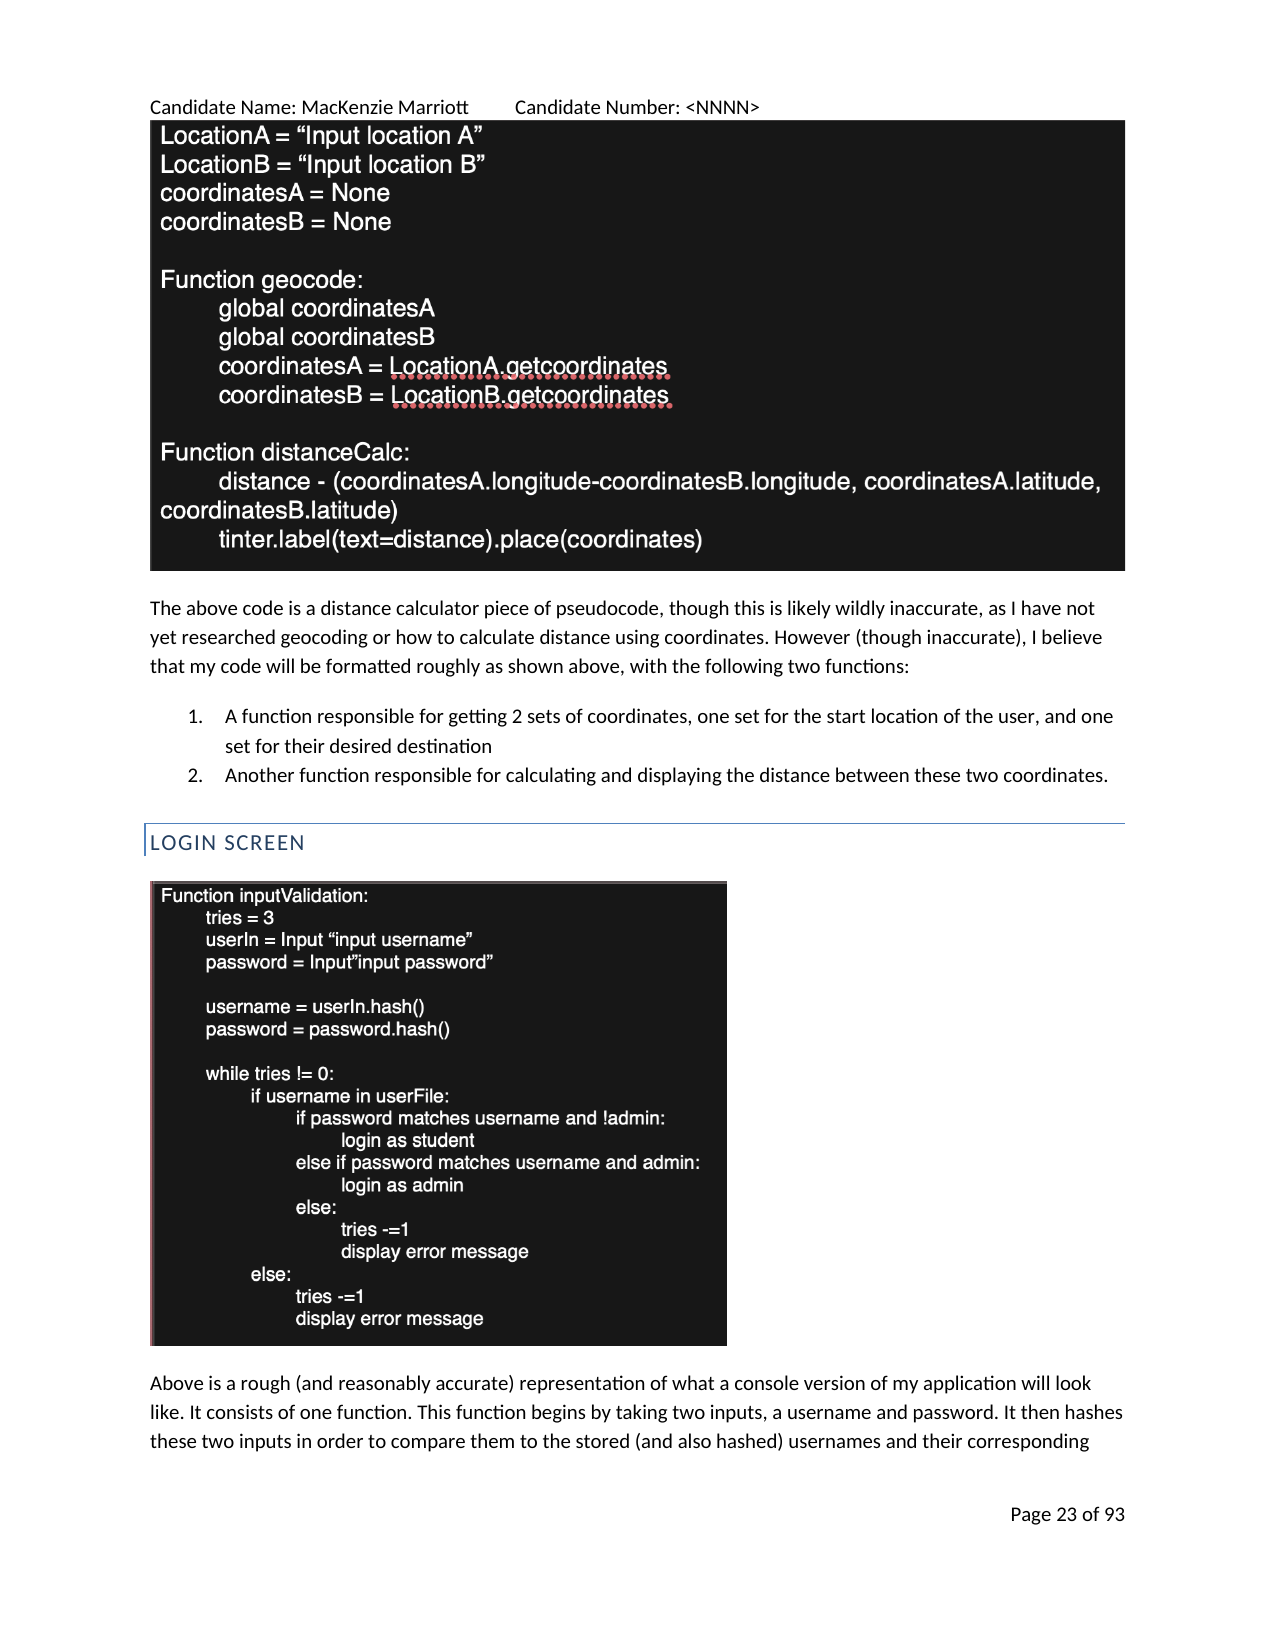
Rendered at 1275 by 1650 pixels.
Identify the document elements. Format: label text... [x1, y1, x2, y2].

picture [150, 881, 727, 1346]
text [150, 1370, 1125, 1454]
picture [150, 120, 1125, 571]
list A function responsible for getting 2 sets of coordinates, one set for the start location of the user, and one set for their desired destination [187, 704, 1125, 758]
text The above code is a distance calculator piece of pseudocode, though this is likely wildly inaccurate, as I have not yet researched geocoding or how to calculate distance using coordinates. However (though inaccurate), I believe that my code will be formatted roughly as shown above, with the following two functions: [150, 595, 1125, 679]
subtitle Login screen [146, 824, 1125, 856]
list Another function responsible for calculating and displaying the distance between these two coordinates. [187, 762, 1125, 787]
